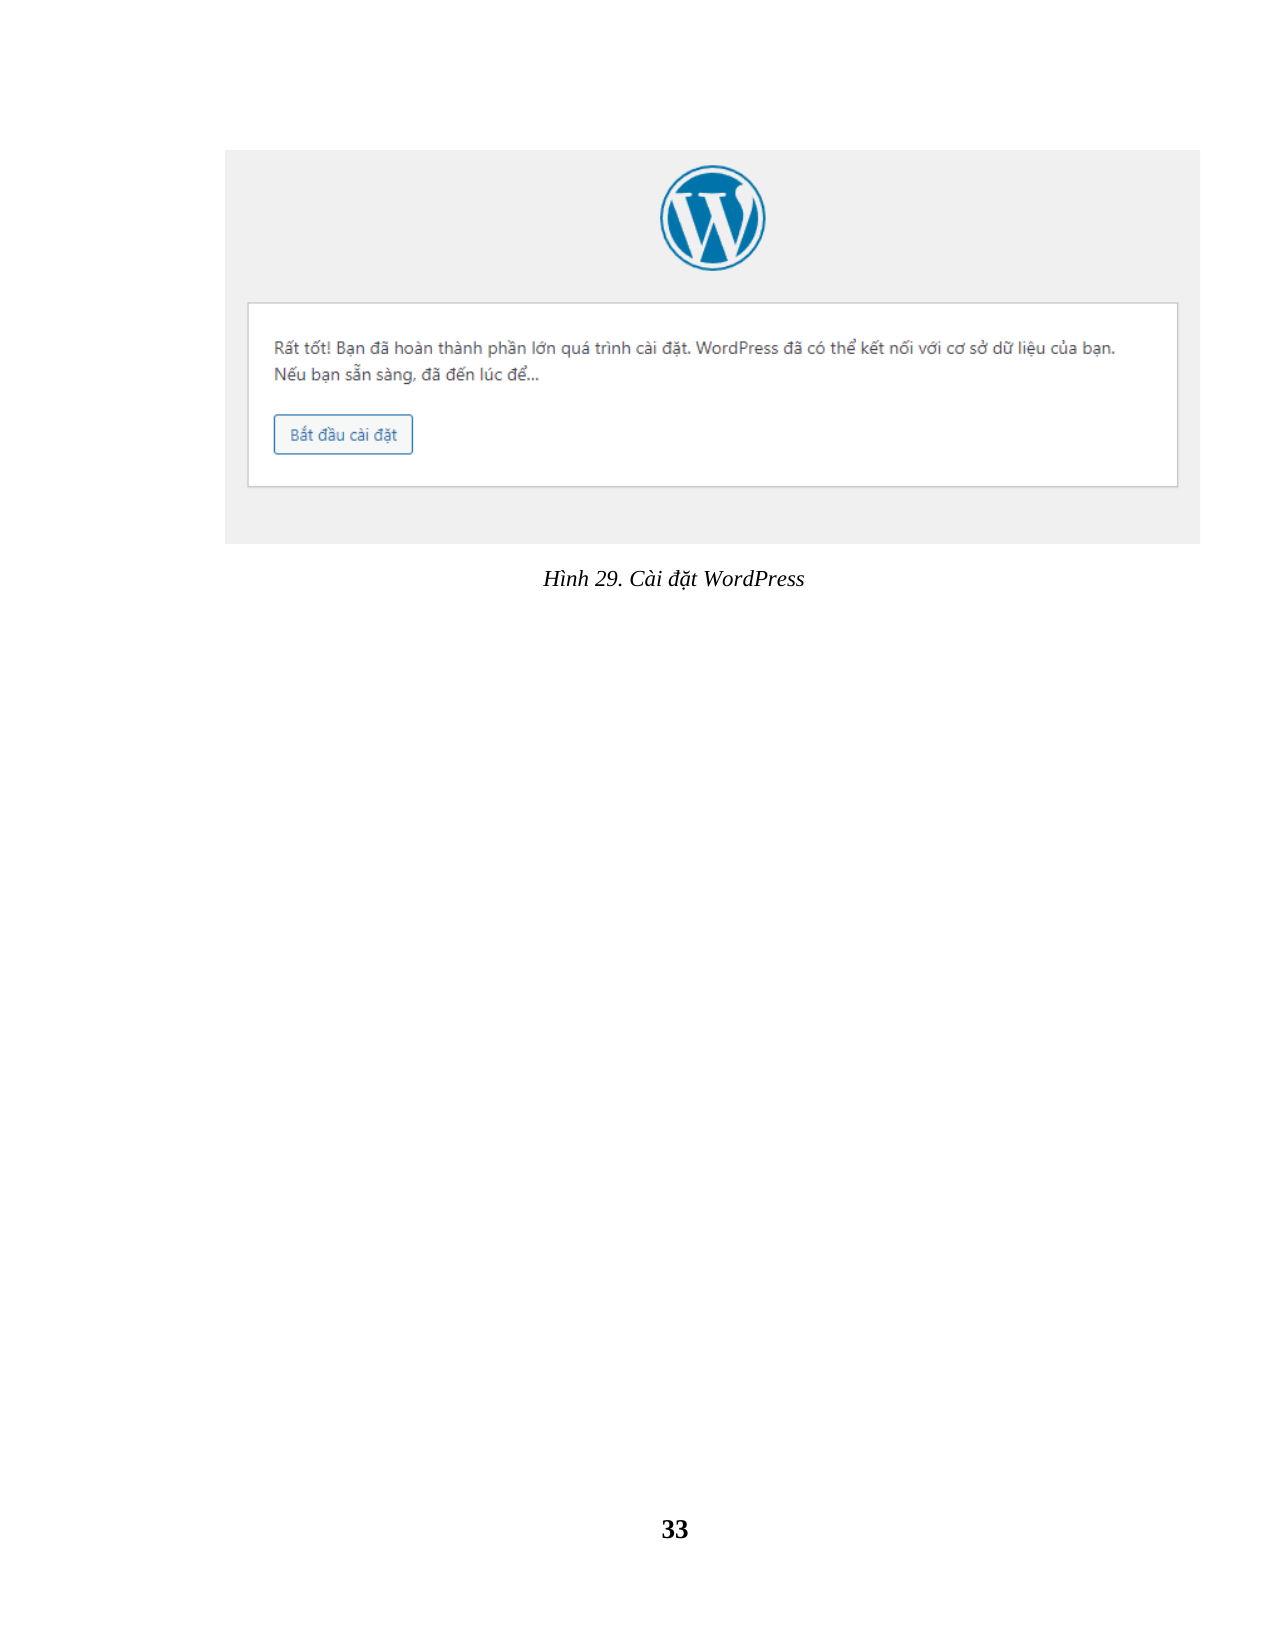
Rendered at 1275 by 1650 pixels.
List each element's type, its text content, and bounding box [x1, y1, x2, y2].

picture [225, 150, 1200, 544]
text Hình 29. Cài đặt WordPress [150, 565, 1125, 591]
